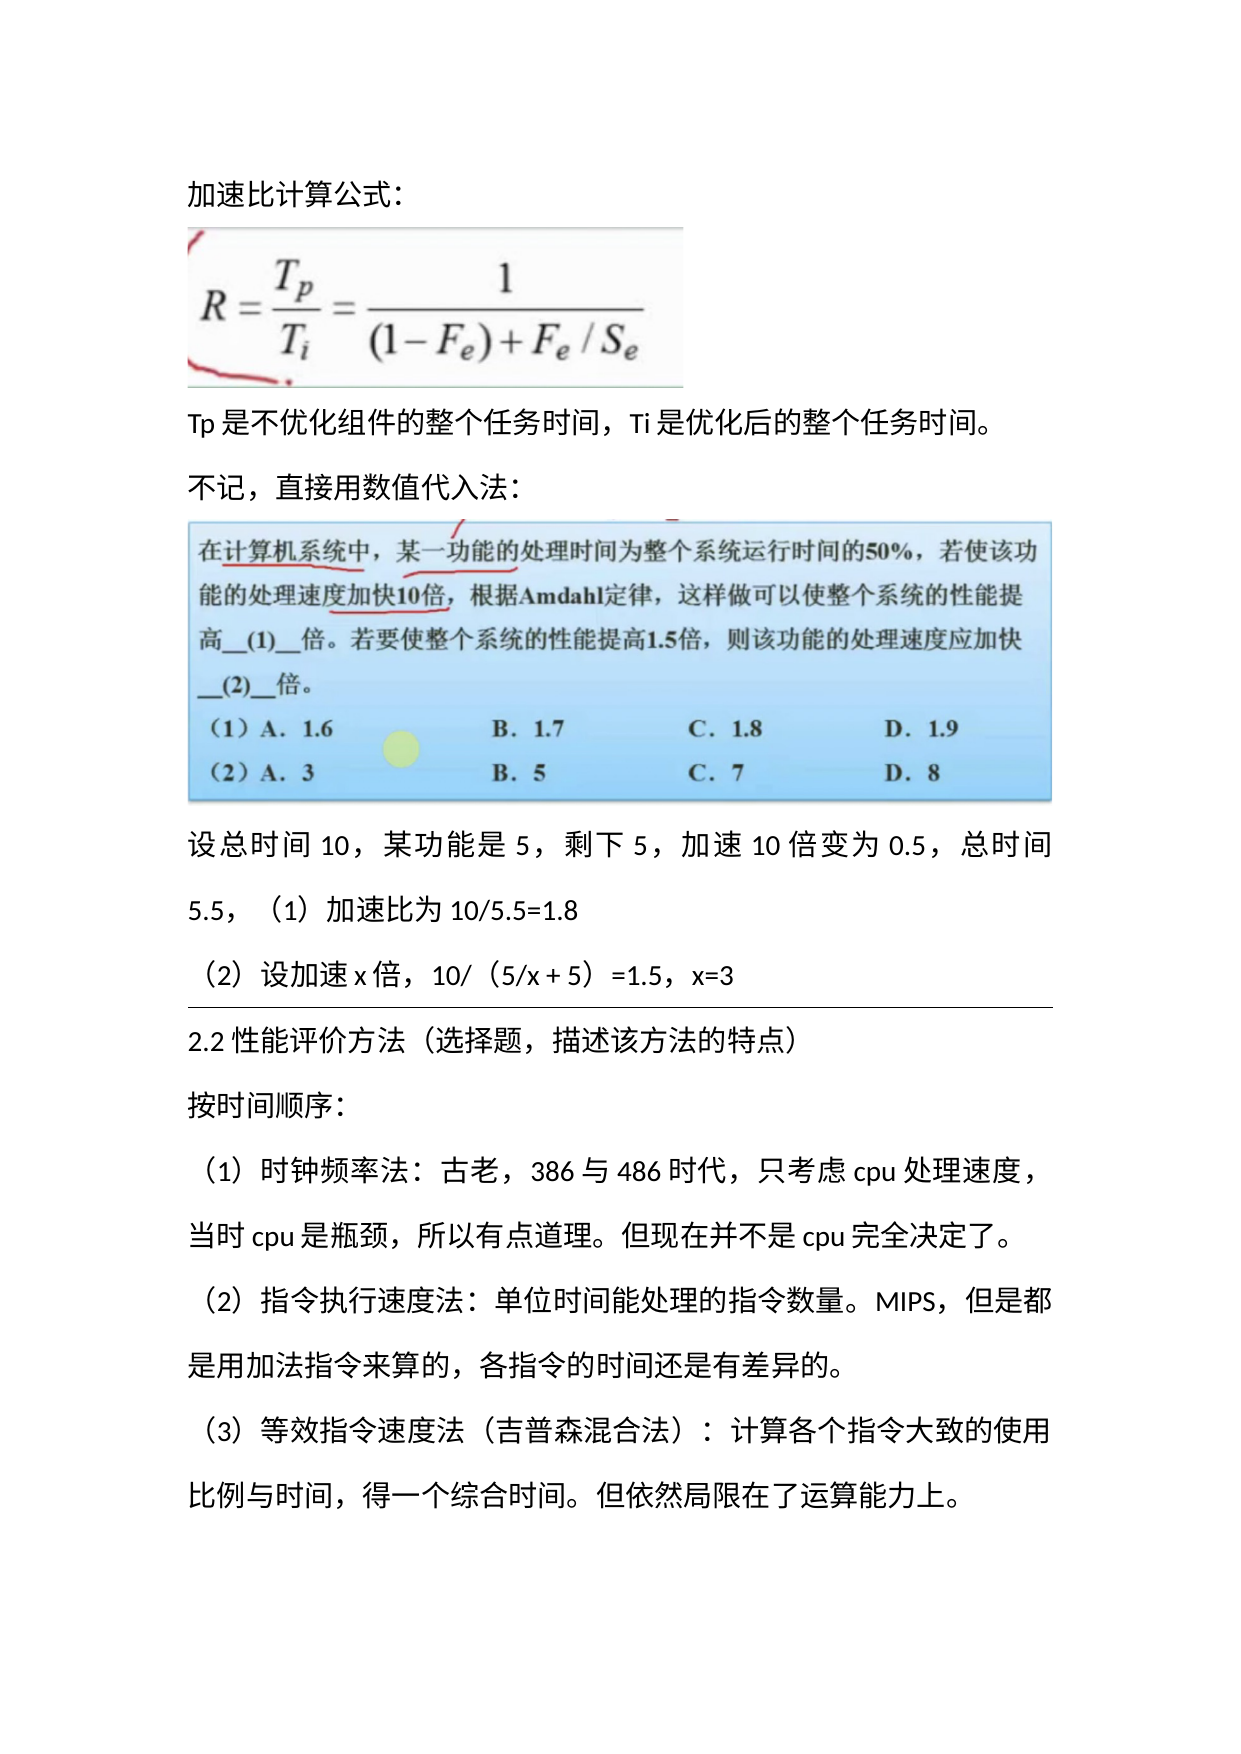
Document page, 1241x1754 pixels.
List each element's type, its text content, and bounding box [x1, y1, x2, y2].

list 等效指令速度法（吉普森混合法）：计算各个指令大致的使用比例与时间，得一个综合时间。但依然局限在了运算能力上。 [187, 1398, 1053, 1528]
text Tp是不优化组件的整个任务时间，Ti是优化后的整个任务时间。 [187, 389, 1053, 454]
list 按时间顺序： [187, 1073, 1053, 1138]
list 2.2 性能评价方法（选择题，描述该方法的特点） [187, 1008, 1053, 1073]
list 时钟频率法：古老，386与486时代，只考虑cpu处理速度，当时cpu是瓶颈，所以有点道理。但现在并不是cpu完全决定了。 [187, 1138, 1053, 1268]
list 指令执行速度法：单位时间能处理的指令数量。MIPS，但是都是用加法指令来算的，各指令的时间还是有差异的。 [187, 1268, 1053, 1398]
text 不记，直接用数值代入法： [187, 454, 1053, 519]
picture [187, 519, 1053, 806]
text 设总时间10，某功能是5，剩下5，加速10倍变为0.5，总时间5.5，（1）加速比为10/5.5=1.8 [187, 812, 1053, 942]
list 设加速x倍，10/（5/x + 5）=1.5，x=3 [187, 942, 1053, 1008]
list 加速比计算公式： [187, 162, 1053, 227]
picture [187, 227, 684, 388]
